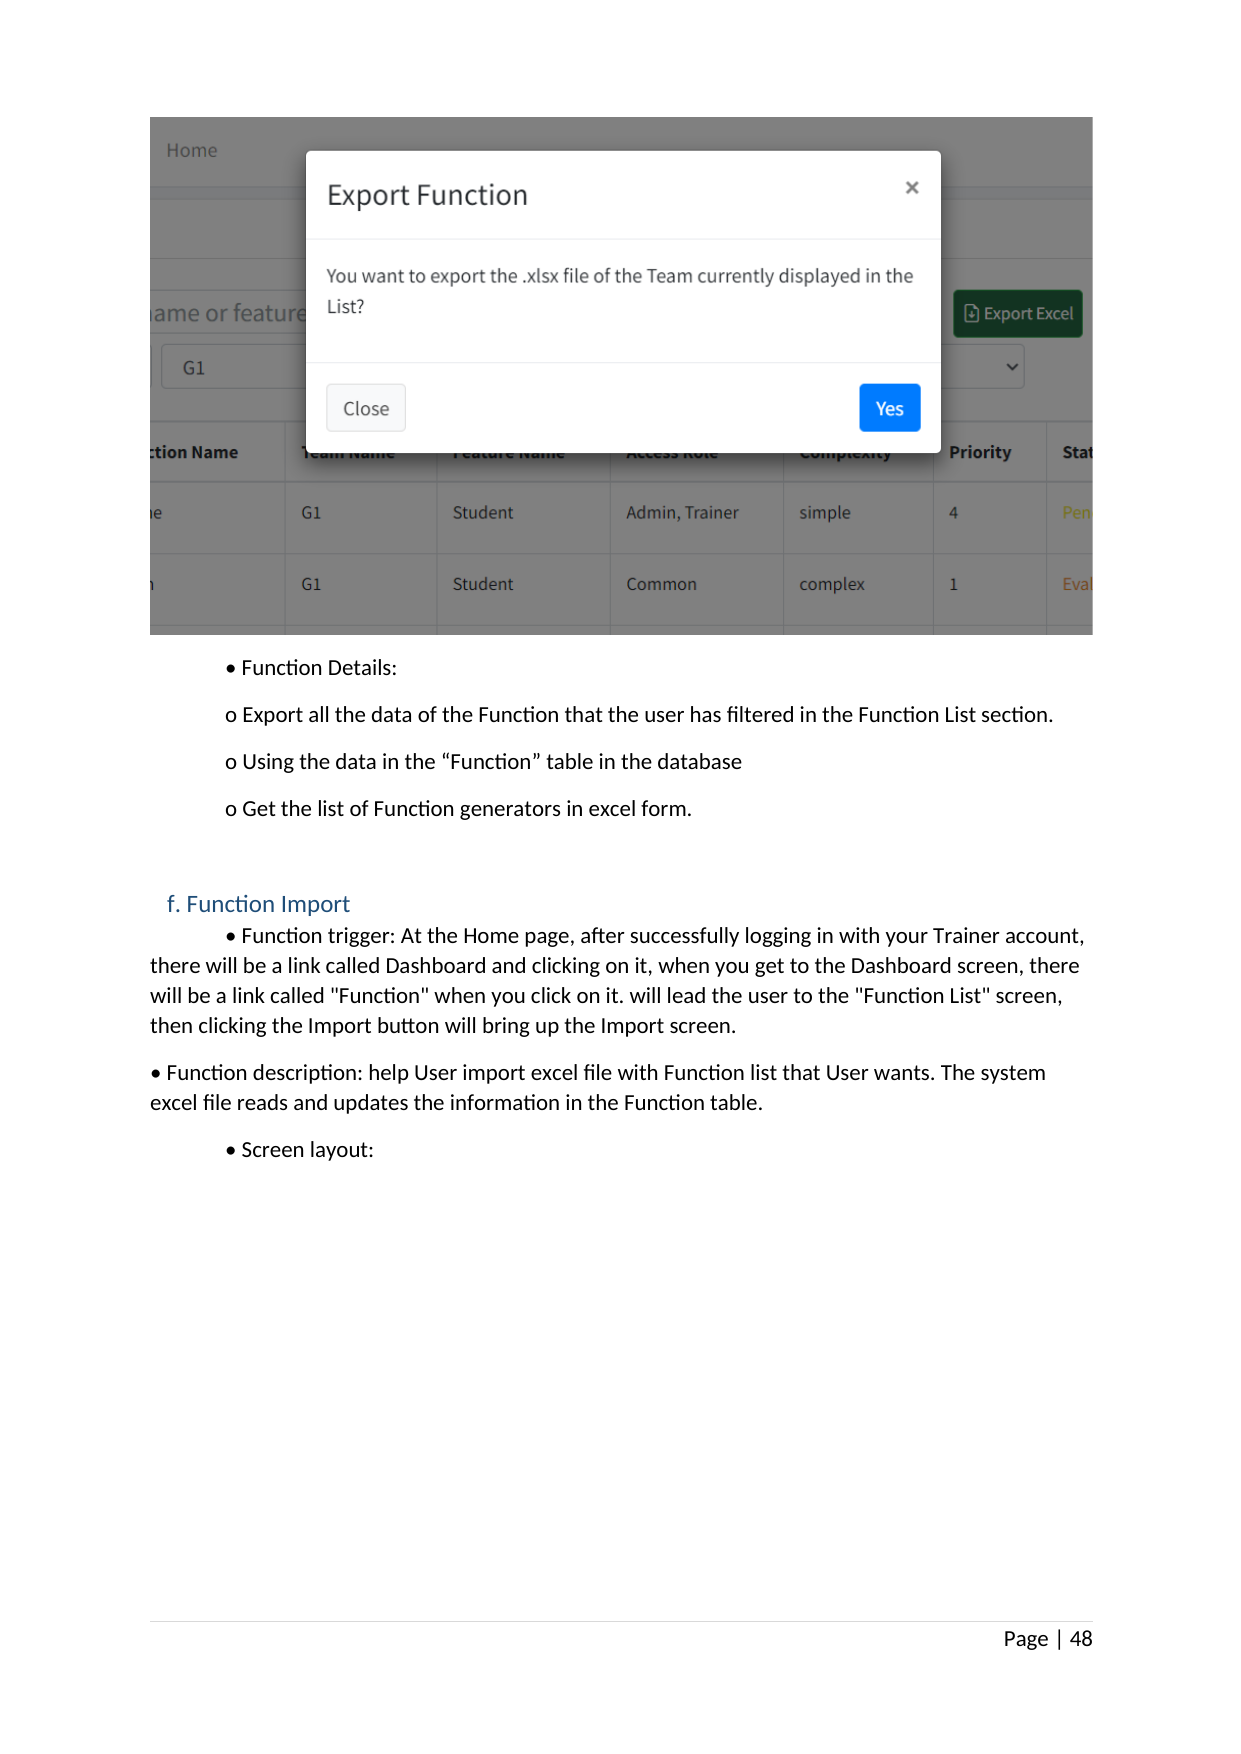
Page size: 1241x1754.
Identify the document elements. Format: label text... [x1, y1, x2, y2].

text o Export all the data of the Function that the user has filtered in the Function List section. [150, 700, 1093, 728]
subtitle f. Function Import [150, 888, 1093, 918]
text • Screen layout: [150, 1135, 1093, 1163]
text • Function trigger: At the Home page, after successfully logging in with your Trainer account, there will be a link called Dashboard and clicking on it, when you get to the Dashboard screen, there will be a link called "Function" when you click on it. will lead the user to the "Function List" screen, then clicking the Import button will bring up the Import screen. [150, 921, 1093, 1039]
text o Get the list of Function generators in excel form. [150, 794, 1093, 822]
text • Function Details: [150, 653, 1093, 681]
picture [150, 117, 1093, 635]
text o Using the data in the “Function” table in the database [150, 747, 1093, 775]
text • Function description: help User import excel file with Function list that User wants. The system excel file reads and updates the information in the Function table. [150, 1058, 1093, 1116]
